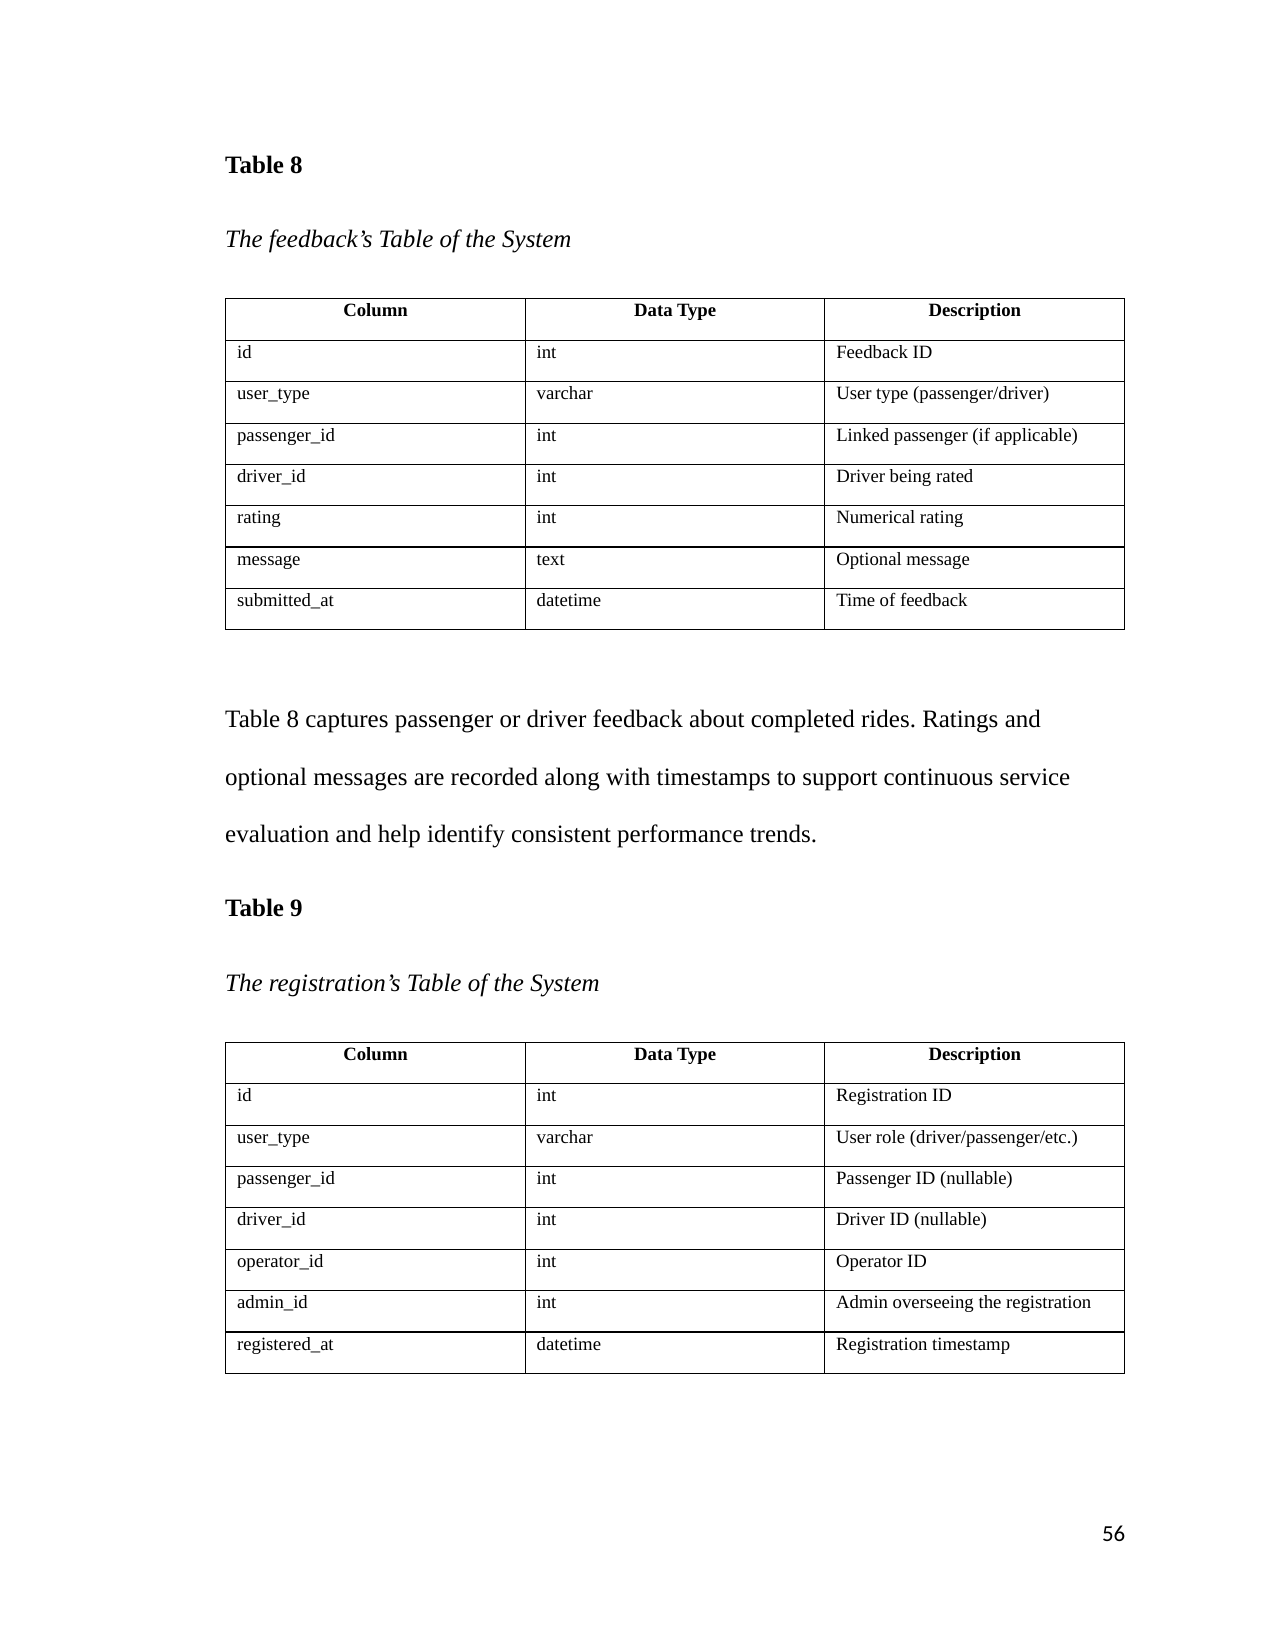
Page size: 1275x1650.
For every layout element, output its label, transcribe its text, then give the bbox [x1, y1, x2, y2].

table_cell Operator ID [825, 1250, 1124, 1290]
table_cell int [526, 465, 824, 505]
table_cell passenger_id [226, 424, 525, 464]
table_cell user_type [226, 382, 525, 422]
table_cell int [526, 1208, 824, 1249]
text Table 9 [225, 893, 1125, 922]
table_cell User type (passenger/driver) [825, 382, 1124, 422]
text The feedback’s Table of the System [225, 224, 1125, 253]
table_cell id [226, 1084, 525, 1124]
table_cell Linked passenger (if applicable) [825, 424, 1124, 464]
table_cell driver_id [226, 1208, 525, 1249]
table_cell int [526, 1167, 824, 1207]
table_cell int [526, 1250, 824, 1290]
table_cell Optional message [825, 548, 1124, 588]
table_header Description [825, 299, 1124, 340]
table_cell registered_at [226, 1333, 525, 1373]
table_cell int [526, 341, 824, 381]
table_header Description [825, 1043, 1124, 1083]
table_cell Driver being rated [825, 465, 1124, 505]
table_header Data Type [526, 1043, 824, 1083]
text Table 8 [225, 150, 1125, 179]
table_cell passenger_id [226, 1167, 525, 1207]
table_cell Admin overseeing the registration [825, 1291, 1124, 1331]
table_header Data Type [526, 299, 824, 340]
table_cell datetime [526, 1333, 824, 1373]
table_cell int [526, 1084, 824, 1124]
table_cell Driver ID (nullable) [825, 1208, 1124, 1249]
table_cell varchar [526, 1126, 824, 1166]
table_cell id [226, 341, 525, 381]
table_cell int [526, 1291, 824, 1331]
table_cell submitted_at [226, 589, 525, 629]
table_cell rating [226, 506, 525, 546]
text Table 8 captures passenger or driver feedback about completed rides. Ratings and optional messages are recorded along with timestamps to support continuous service evaluation and help identify consistent performance trends. [225, 704, 1125, 848]
table_cell User role (driver/passenger/etc.) [825, 1126, 1124, 1166]
text The registration’s Table of the System [225, 968, 1125, 996]
table_cell Registration timestamp [825, 1333, 1124, 1373]
table_cell operator_id [226, 1250, 525, 1290]
table_cell Time of feedback [825, 589, 1124, 629]
table_cell Numerical rating [825, 506, 1124, 546]
table_cell admin_id [226, 1291, 525, 1331]
table_cell Registration ID [825, 1084, 1124, 1124]
table_cell datetime [526, 589, 824, 629]
table_cell text [526, 548, 824, 588]
table_cell int [526, 424, 824, 464]
table_cell int [526, 506, 824, 546]
table_cell varchar [526, 382, 824, 422]
table_cell Feedback ID [825, 341, 1124, 381]
table_header Column [226, 1043, 525, 1083]
table_cell Passenger ID (nullable) [825, 1167, 1124, 1207]
table_cell user_type [226, 1126, 525, 1166]
table_cell message [226, 548, 525, 588]
table_cell driver_id [226, 465, 525, 505]
table_header Column [226, 299, 525, 340]
